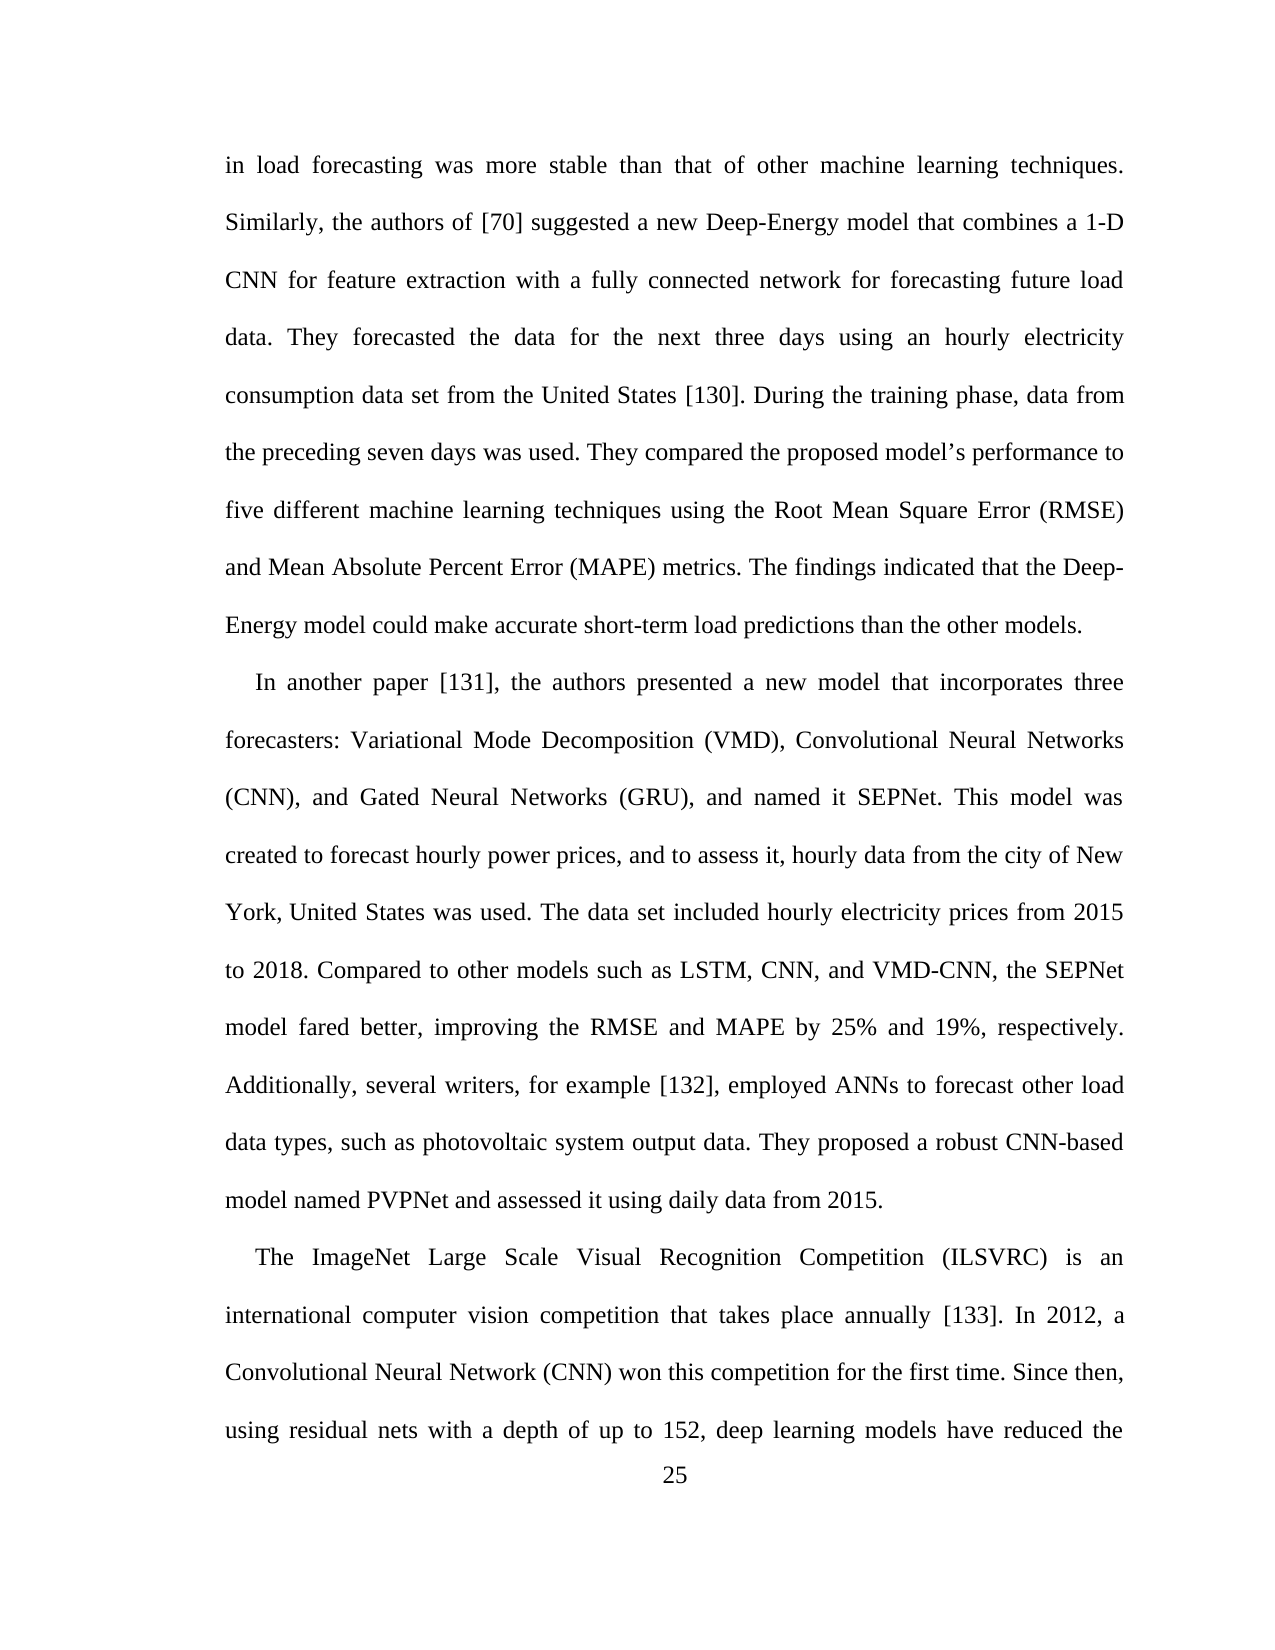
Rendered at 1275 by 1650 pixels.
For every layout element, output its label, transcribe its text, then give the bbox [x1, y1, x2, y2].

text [225, 1242, 1125, 1444]
text In another paper [131], the authors presented a new model that incorporates three forecasters: Variational Mode Decomposition (VMD), Convolutional Neural Networks (CNN), and Gated Neural Networks (GRU), and named it SEPNet. This model was created to forecast hourly power prices, and to assess it, hourly data from the city of New York, United States was used. The data set included hourly electricity prices from 2015 to 2018. Compared to other models such as LSTM, CNN, and VMD-CNN, the SEPNet model fared better, improving the RMSE and MAPE by 25% and 19%, respectively. Additionally, several writers, for example [132], employed ANNs to forecast other load data types, such as photovoltaic system output data. They proposed a robust CNN-based model named PVPNet and assessed it using daily data from 2015. [225, 667, 1125, 1214]
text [225, 150, 1125, 639]
